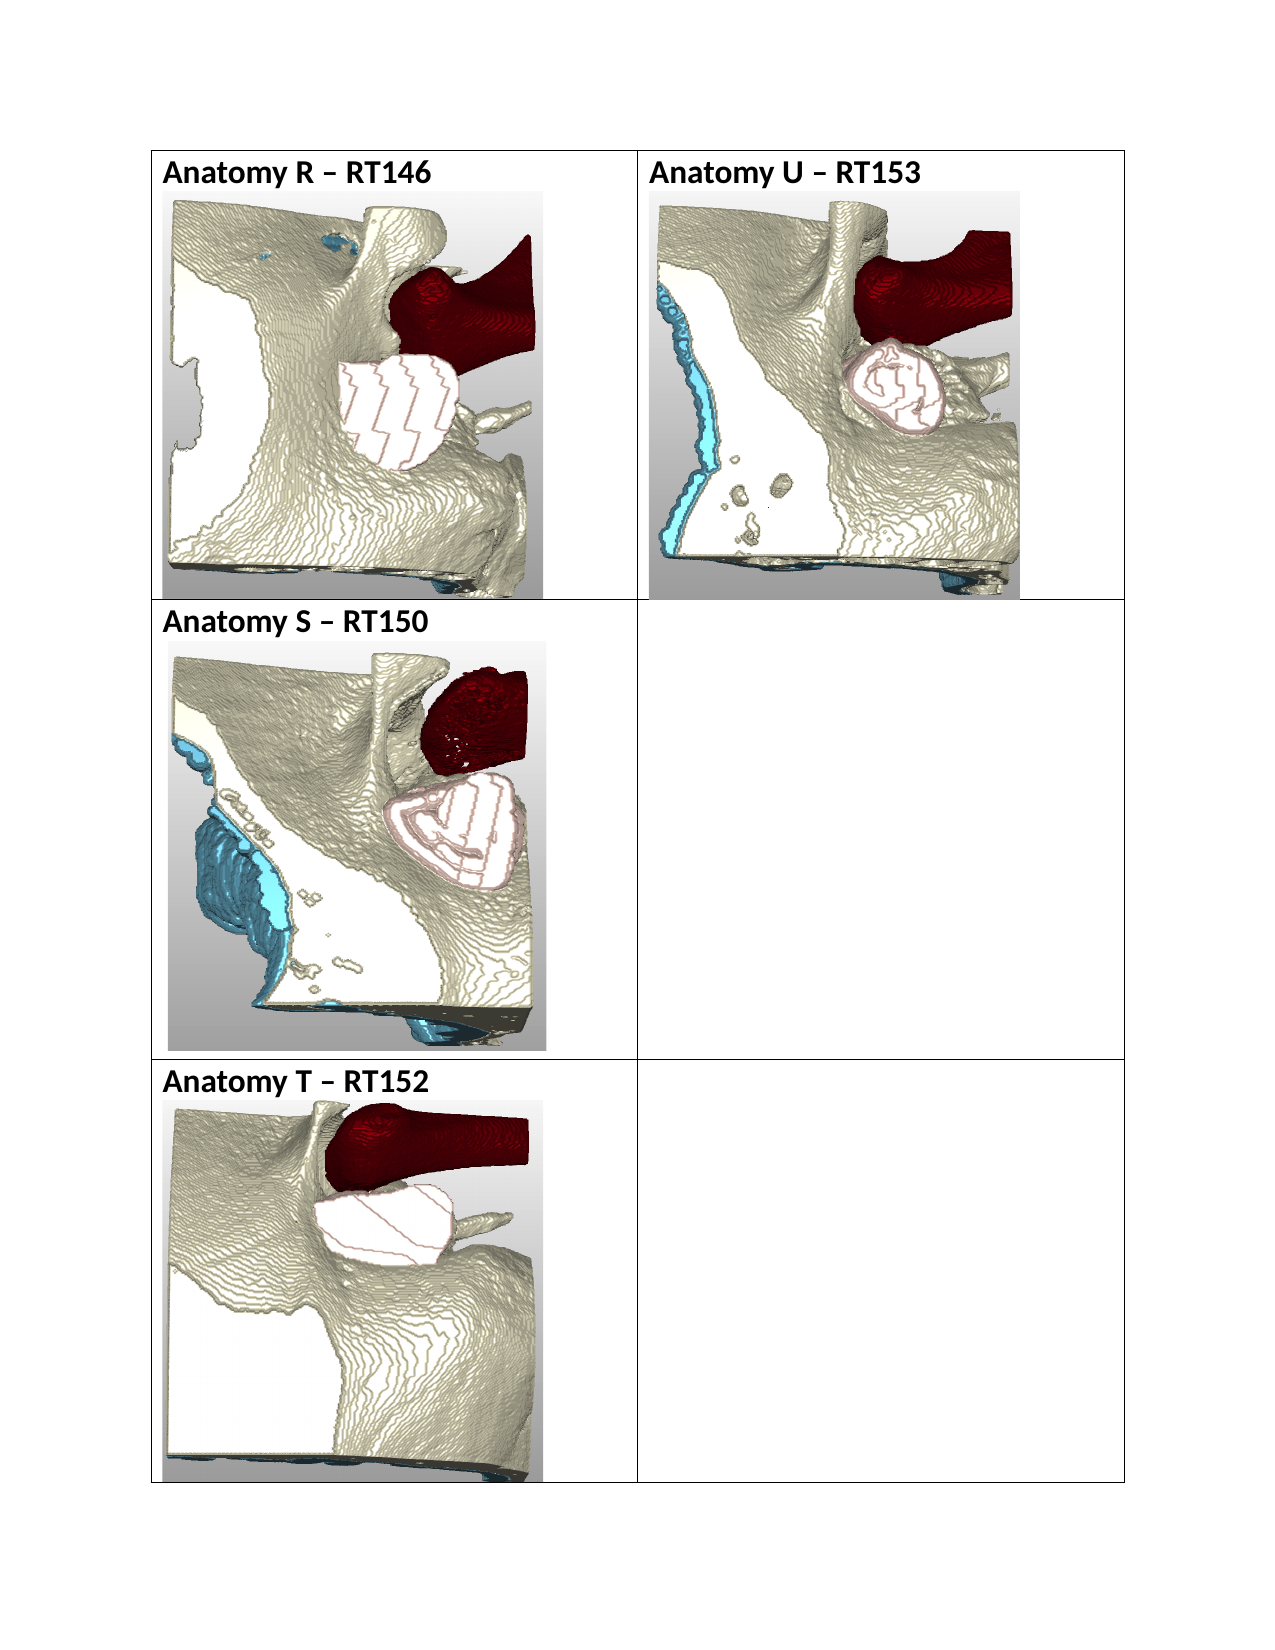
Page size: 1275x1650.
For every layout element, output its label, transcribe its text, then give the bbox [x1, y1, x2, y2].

table_cell [638, 1060, 1124, 1482]
table_cell Anatomy U – RT153 [638, 151, 1124, 599]
picture [648, 191, 1020, 600]
picture [162, 191, 544, 599]
picture [162, 1100, 544, 1482]
table_cell [638, 600, 1124, 1059]
picture [167, 641, 547, 1051]
table_cell Anatomy R – RT146 [152, 151, 637, 599]
table_cell Anatomy T – RT152 [152, 1060, 637, 1482]
table_cell Anatomy S – RT150 [152, 600, 637, 1059]
